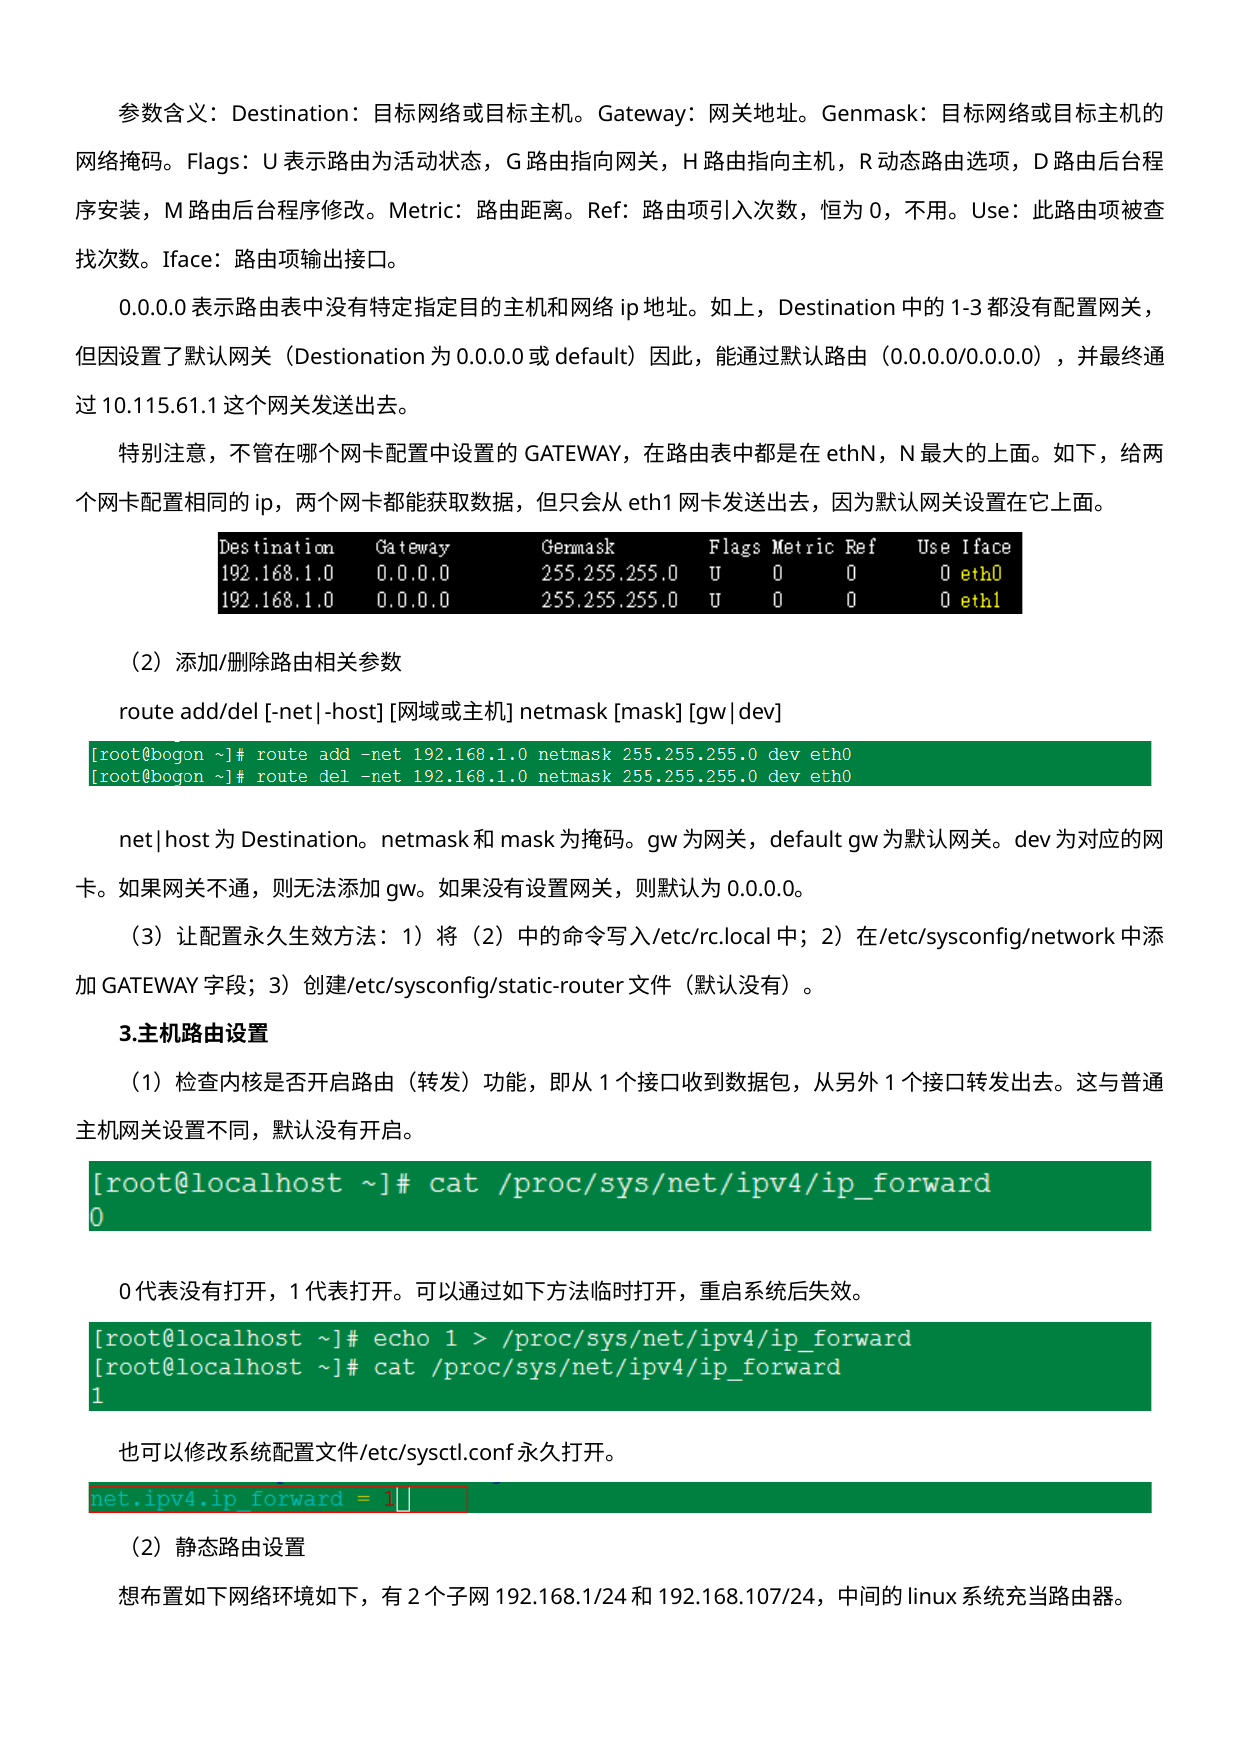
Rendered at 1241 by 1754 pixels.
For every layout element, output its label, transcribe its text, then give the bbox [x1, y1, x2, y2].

text 参数含义：Destination：目标网络或目标主机。Gateway：网关地址。Genmask：目标网络或目标主机的网络掩码。Flags：U表示路由为活动状态，G路由指向网关，H路由指向主机，R动态路由选项，D路由后台程序安装，M路由后台程序修改。Metric：路由距离。Ref：路由项引入次数，恒为0，不用。Use：此路由项被查找次数。Iface：路由项输出接口。 [75, 95, 1165, 274]
picture [88, 1161, 1152, 1231]
text （3）让配置永久生效方法：1）将（2）中的命令写入/etc/rc.local中；2）在/etc/sysconfig/network中添加GATEWAY字段；3）创建/etc/sysconfig/static-router文件（默认没有）。 [75, 919, 1165, 1000]
text （2）静态路由设置 [75, 1530, 1165, 1563]
text 0.0.0.0表示路由表中没有特定指定目的主机和网络ip地址。如上，Destination中的1-3都没有配置网关，但因设置了默认网关（Destionation为0.0.0.0或default）因此，能通过默认路由（0.0.0.0/0.0.0.0），并最终通过10.115.61.1这个网关发送出去。 [75, 290, 1165, 420]
text route add/del [-net|-host] [网域或主机] netmask [mask] [gw|dev] [75, 693, 1165, 726]
text 想布置如下网络环境如下，有2个子网192.168.1/24和192.168.107/24，中间的linux系统充当路由器。 [75, 1578, 1165, 1611]
picture [88, 1482, 1152, 1513]
text （2）添加/删除路由相关参数 [75, 645, 1165, 678]
text net|host为Destination。netmask和mask为掩码。gw为网关，default gw为默认网关。dev为对应的网卡。如果网关不通，则无法添加gw。如果没有设置网关，则默认为0.0.0.0。 [75, 822, 1165, 903]
picture [217, 532, 1023, 614]
text （1）检查内核是否开启路由（转发）功能，即从1个接口收到数据包，从另外1个接口转发出去。这与普通主机网关设置不同，默认没有开启。 [75, 1064, 1165, 1145]
text 0代表没有打开，1代表打开。可以通过如下方法临时打开，重启系统后失效。 [75, 1274, 1165, 1306]
text 也可以修改系统配置文件/etc/sysctl.conf永久打开。 [75, 1434, 1165, 1467]
picture [88, 1322, 1152, 1411]
text 特别注意，不管在哪个网卡配置中设置的GATEWAY，在路由表中都是在ethN，N最大的上面。如下，给两个网卡配置相同的ip，两个网卡都能获取数据，但只会从eth1网卡发送出去，因为默认网关设置在它上面。 [75, 436, 1165, 517]
picture [88, 741, 1152, 786]
text 3.主机路由设置 [75, 1016, 1165, 1048]
